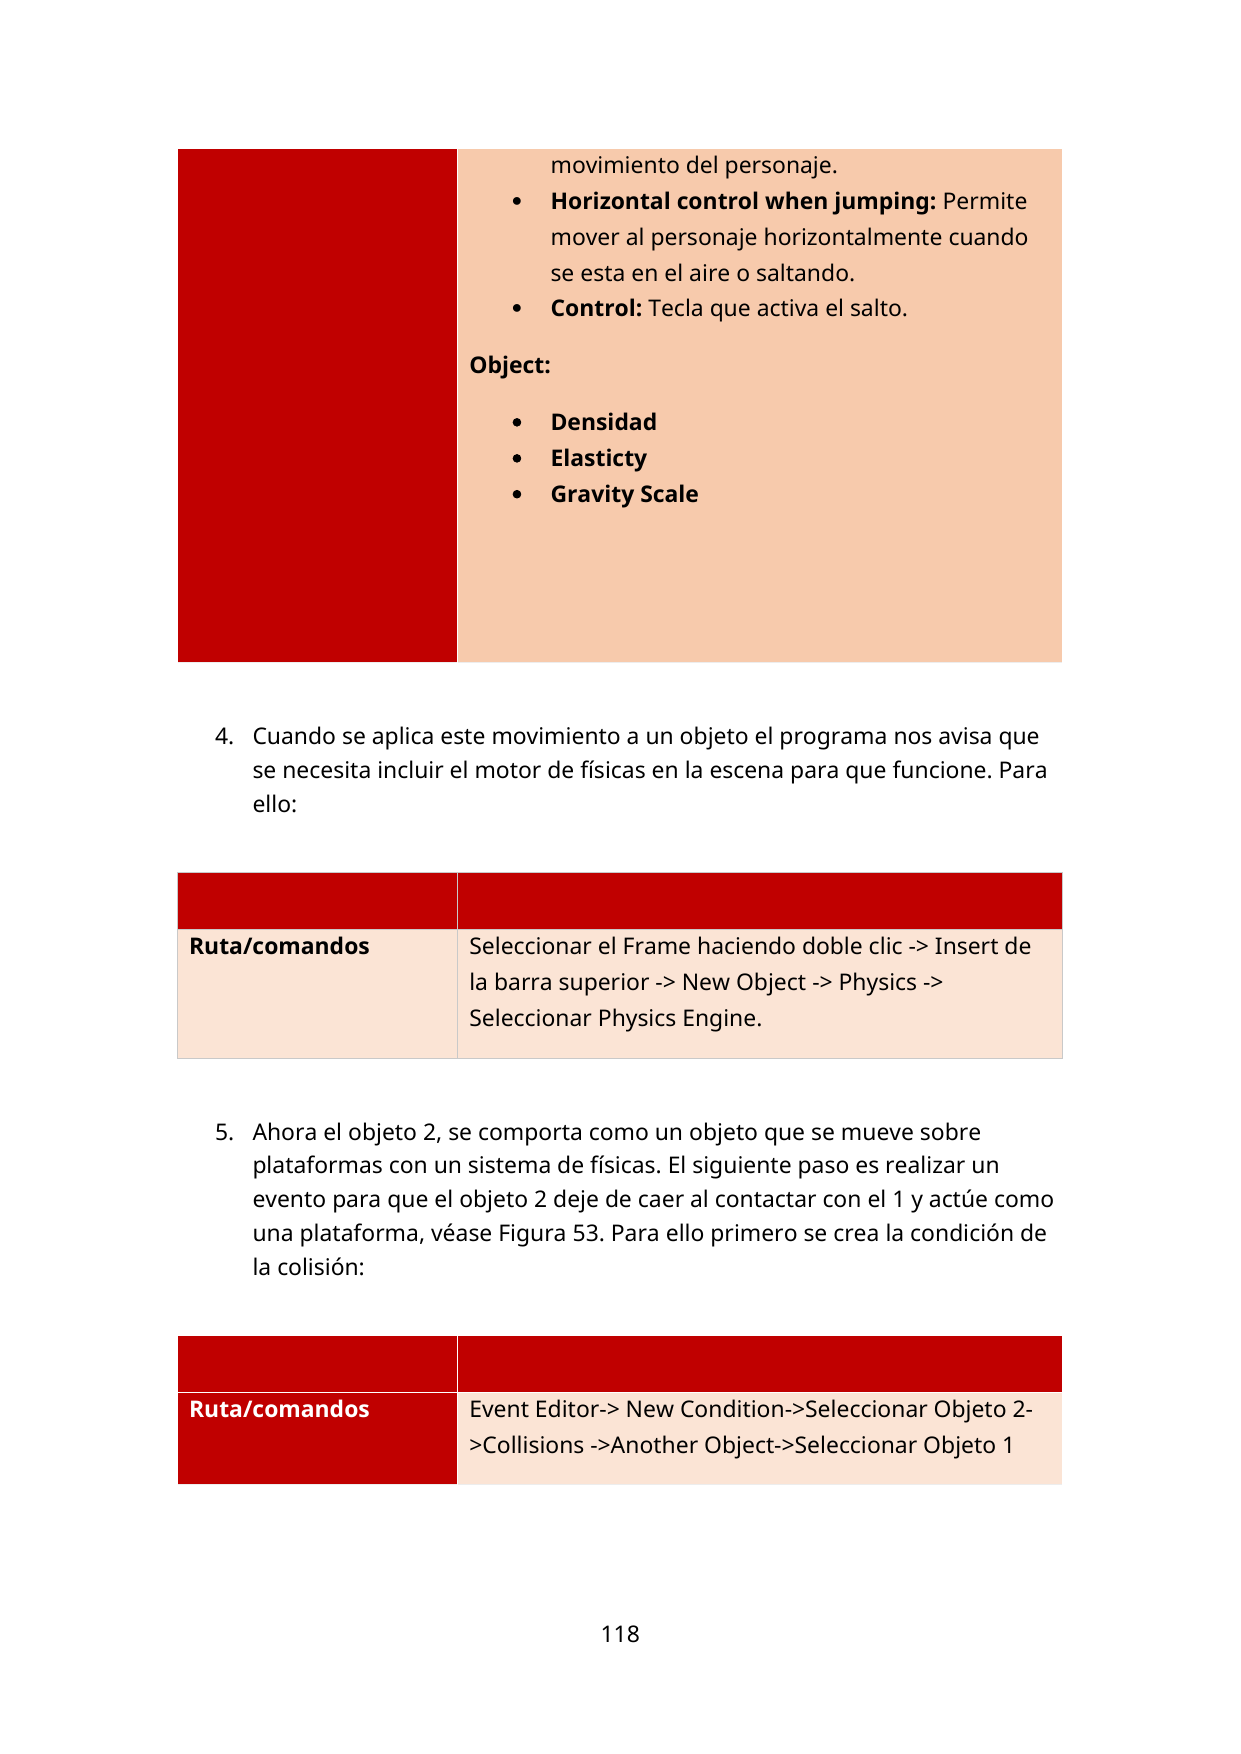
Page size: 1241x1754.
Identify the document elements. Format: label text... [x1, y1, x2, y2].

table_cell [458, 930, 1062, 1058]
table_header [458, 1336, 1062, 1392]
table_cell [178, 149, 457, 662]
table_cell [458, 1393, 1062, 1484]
list Cuando se aplica este movimiento a un objeto el programa nos avisa que se necesita incluir el motor de físicas en la escena para que funcione. Para ello: [215, 720, 1063, 853]
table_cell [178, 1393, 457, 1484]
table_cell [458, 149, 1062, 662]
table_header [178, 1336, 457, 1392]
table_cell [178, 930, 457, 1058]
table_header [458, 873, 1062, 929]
list Ahora el objeto 2, se comporta como un objeto que se mueve sobre plataformas con un sistema de físicas. El siguiente paso es realizar un evento para que el objeto 2 deje de caer al contactar con el 1 y actúe como una plataforma, véase Figura 53. Para ello primero se crea la condición de la colisión: [215, 1116, 1063, 1316]
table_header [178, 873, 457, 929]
